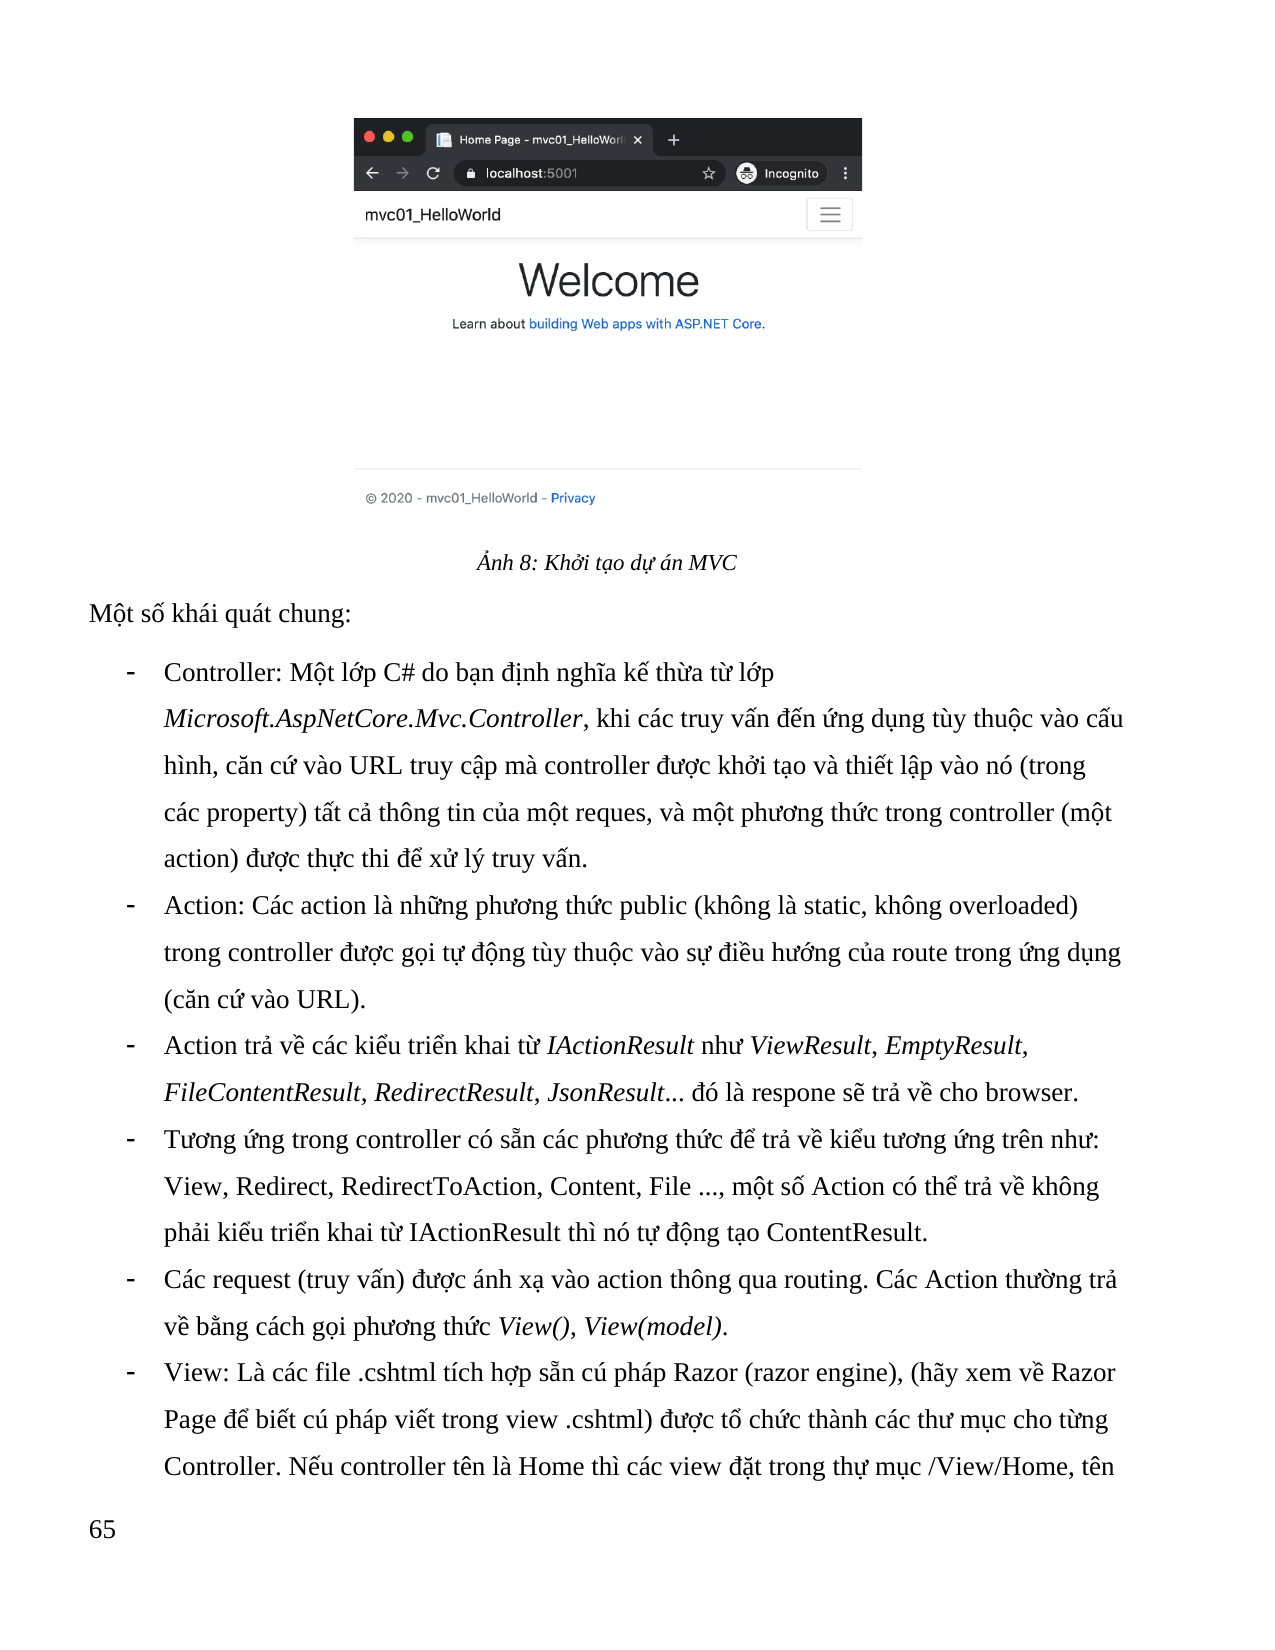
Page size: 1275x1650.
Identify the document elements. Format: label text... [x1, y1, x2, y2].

picture [353, 118, 863, 522]
list Tương ứng trong controller có sẵn các phương thức để trả về kiểu tương ứng trên như: View, Redirect, RedirectToAction, Content, File ..., một số Action có thể trả về không phải kiểu triển khai từ IActionResult thì nó tự động tạo ContentResult. [126, 1123, 1127, 1247]
text Một số khái quát chung: [89, 597, 1127, 628]
text Ảnh 8: Khởi tạo dự án MVC [89, 549, 1127, 576]
list Các request (truy vấn) được ánh xạ vào action thông qua routing. Các Action thường trả về bằng cách gọi phương thức View(), View(model). [126, 1263, 1127, 1341]
list Action trả về các kiểu triển khai từ IActionResult như ViewResult, EmptyResult, FileContentResult, RedirectResult, JsonResult... đó là respone sẽ trả về cho browser. [126, 1029, 1127, 1107]
list Controller: Một lớp C# do bạn định nghĩa kế thừa từ lớp Microsoft.AspNetCore.Mvc.Controller, khi các truy vấn đến ứng dụng tùy thuộc vào cấu hình, căn cứ vào URL truy cập mà controller được khởi tạo và thiết lập vào nó (trong các property) tất cả thông tin của một reques, và một phương thức trong controller (một action) được thực thi để xử lý truy vấn. [126, 656, 1127, 874]
list Action: Các action là những phương thức public (không là static, không overloaded) trong controller được gọi tự động tùy thuộc vào sự điều hướng của route trong ứng dụng (căn cứ vào URL). [126, 889, 1127, 1014]
